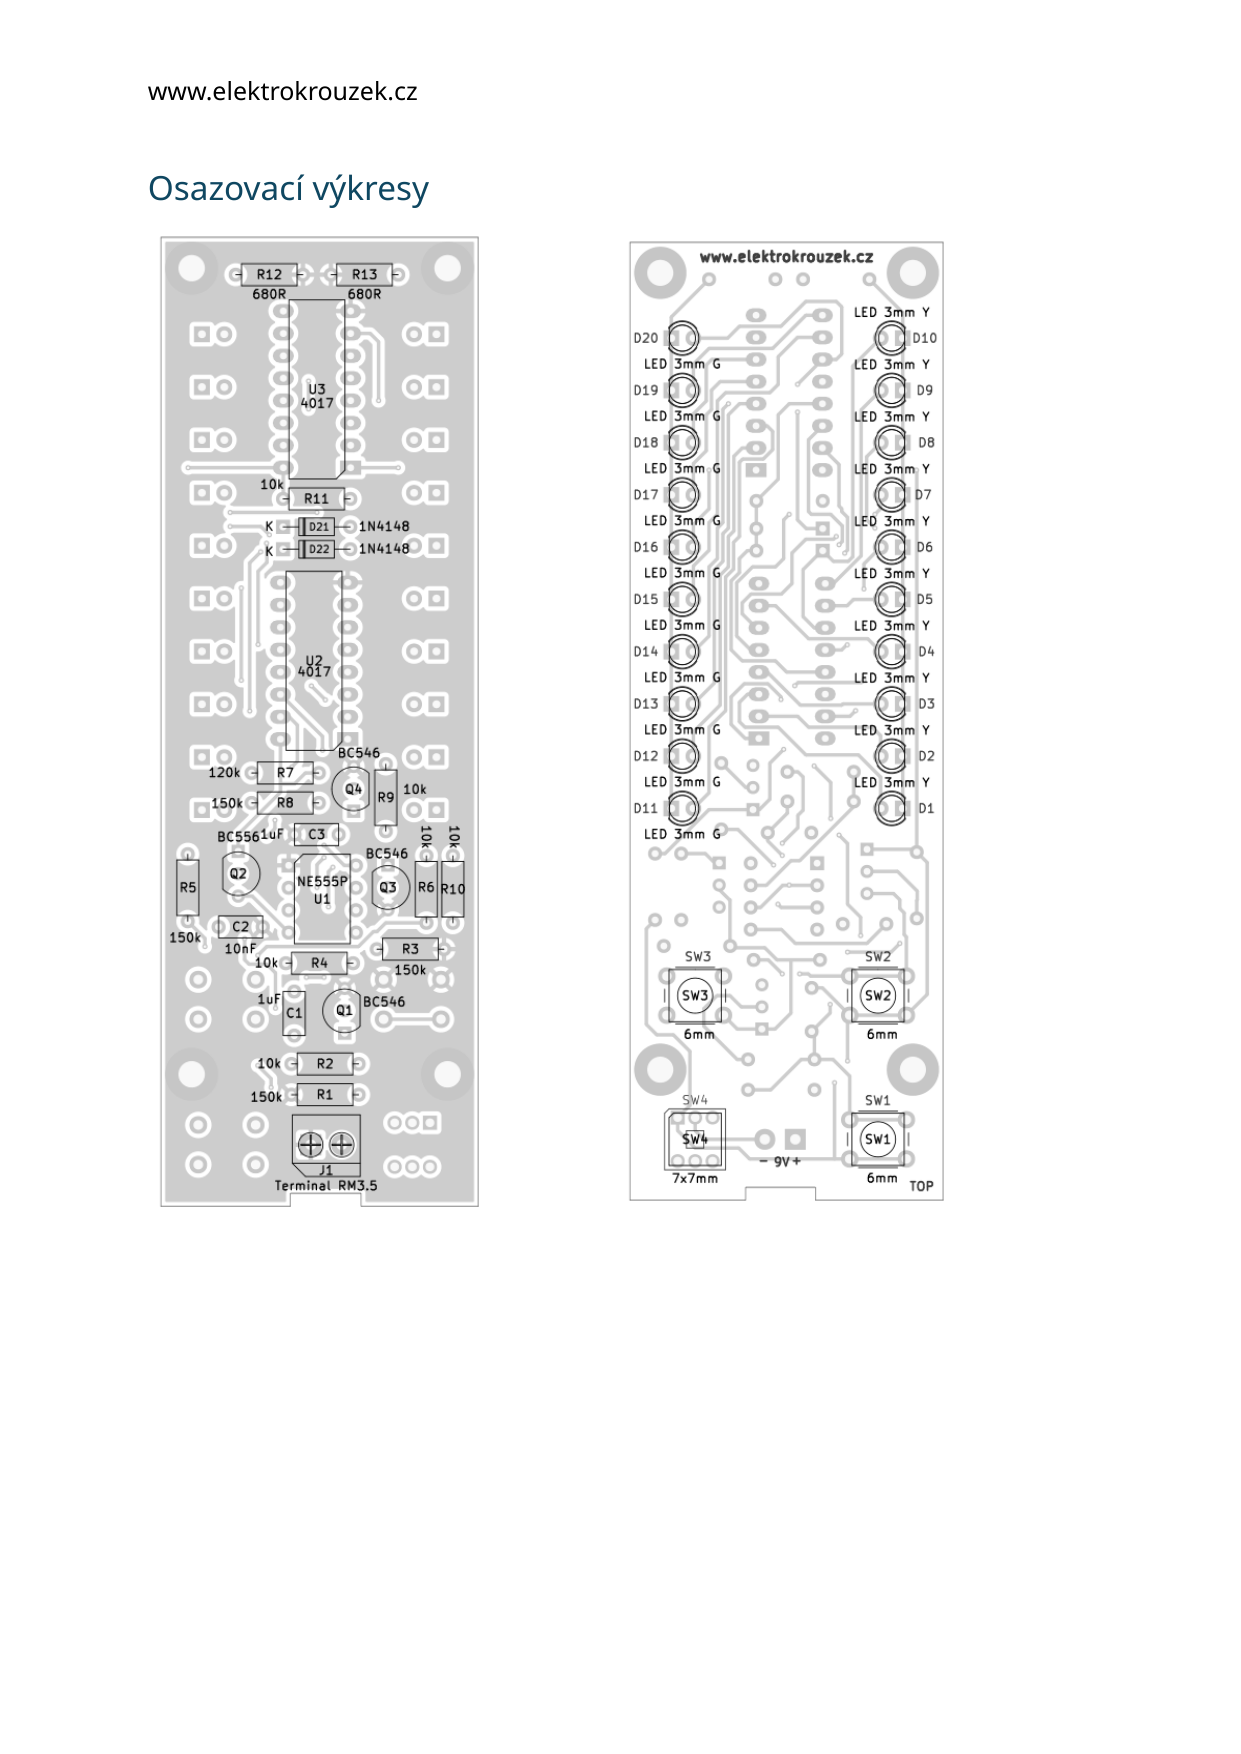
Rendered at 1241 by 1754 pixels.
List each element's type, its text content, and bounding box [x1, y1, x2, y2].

picture [610, 229, 955, 1211]
subtitle Osazovací výkresy [148, 164, 1093, 210]
picture [147, 229, 485, 1211]
